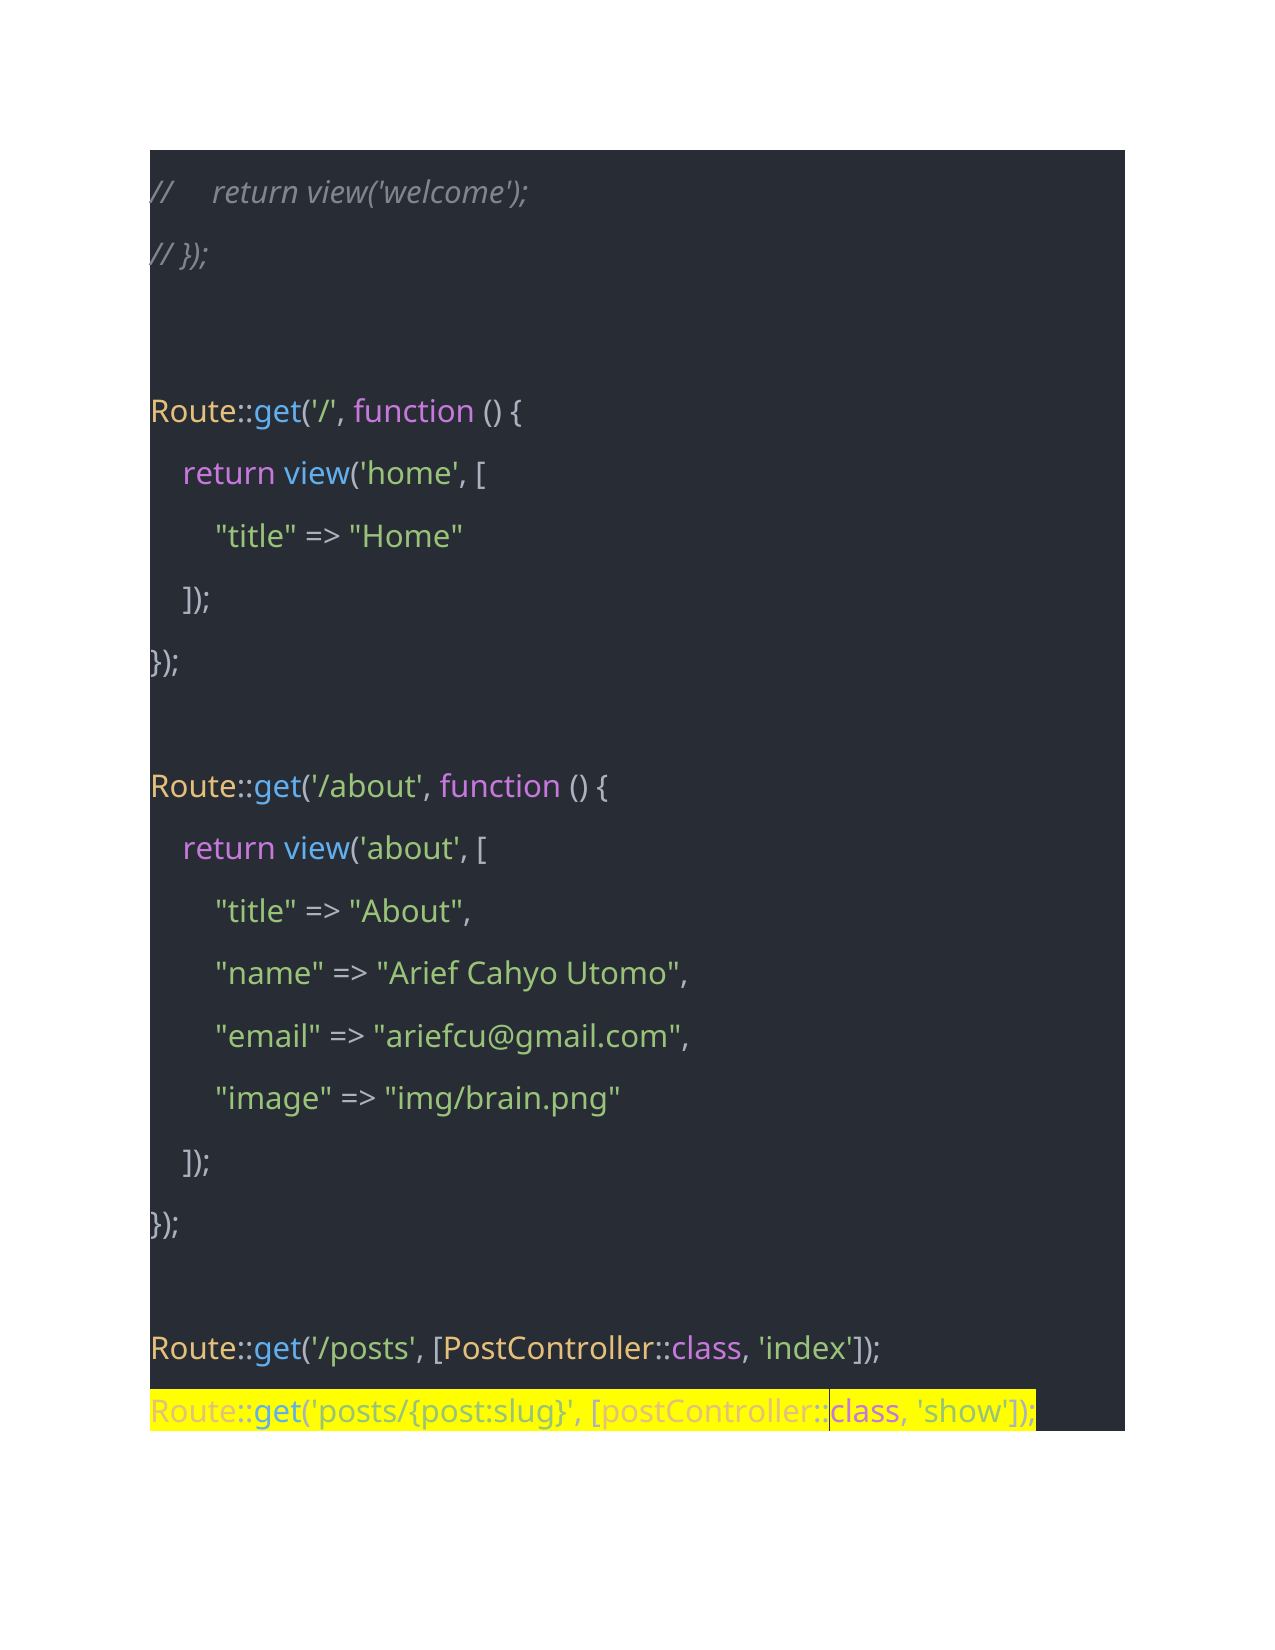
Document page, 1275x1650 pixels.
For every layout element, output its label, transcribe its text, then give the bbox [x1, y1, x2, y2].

text }); [150, 1181, 1125, 1244]
text Route::get('/about', function () { [150, 744, 1125, 806]
text Route::get('/', function () { [150, 369, 1125, 431]
text ]); [150, 556, 1125, 619]
text "title" => "Home" [150, 494, 1125, 556]
text "image" => "img/brain.png" [150, 1056, 1125, 1119]
text Route::get('/posts', [PostController::class, 'index']); [150, 1306, 1125, 1369]
text Route::get('posts/{post:slug}', [postController::class, 'show']); [150, 1369, 1125, 1431]
text return view('home', [ [150, 431, 1125, 494]
text }); [150, 619, 1125, 681]
text // return view('welcome'); [150, 150, 1125, 212]
text ]); [150, 1119, 1125, 1181]
text return view('about', [ [150, 806, 1125, 869]
text // }); [150, 212, 1125, 275]
text "title" => "About", [150, 869, 1125, 931]
text "name" => "Arief Cahyo Utomo", [150, 931, 1125, 994]
text "email" => "ariefcu@gmail.com", [150, 994, 1125, 1056]
